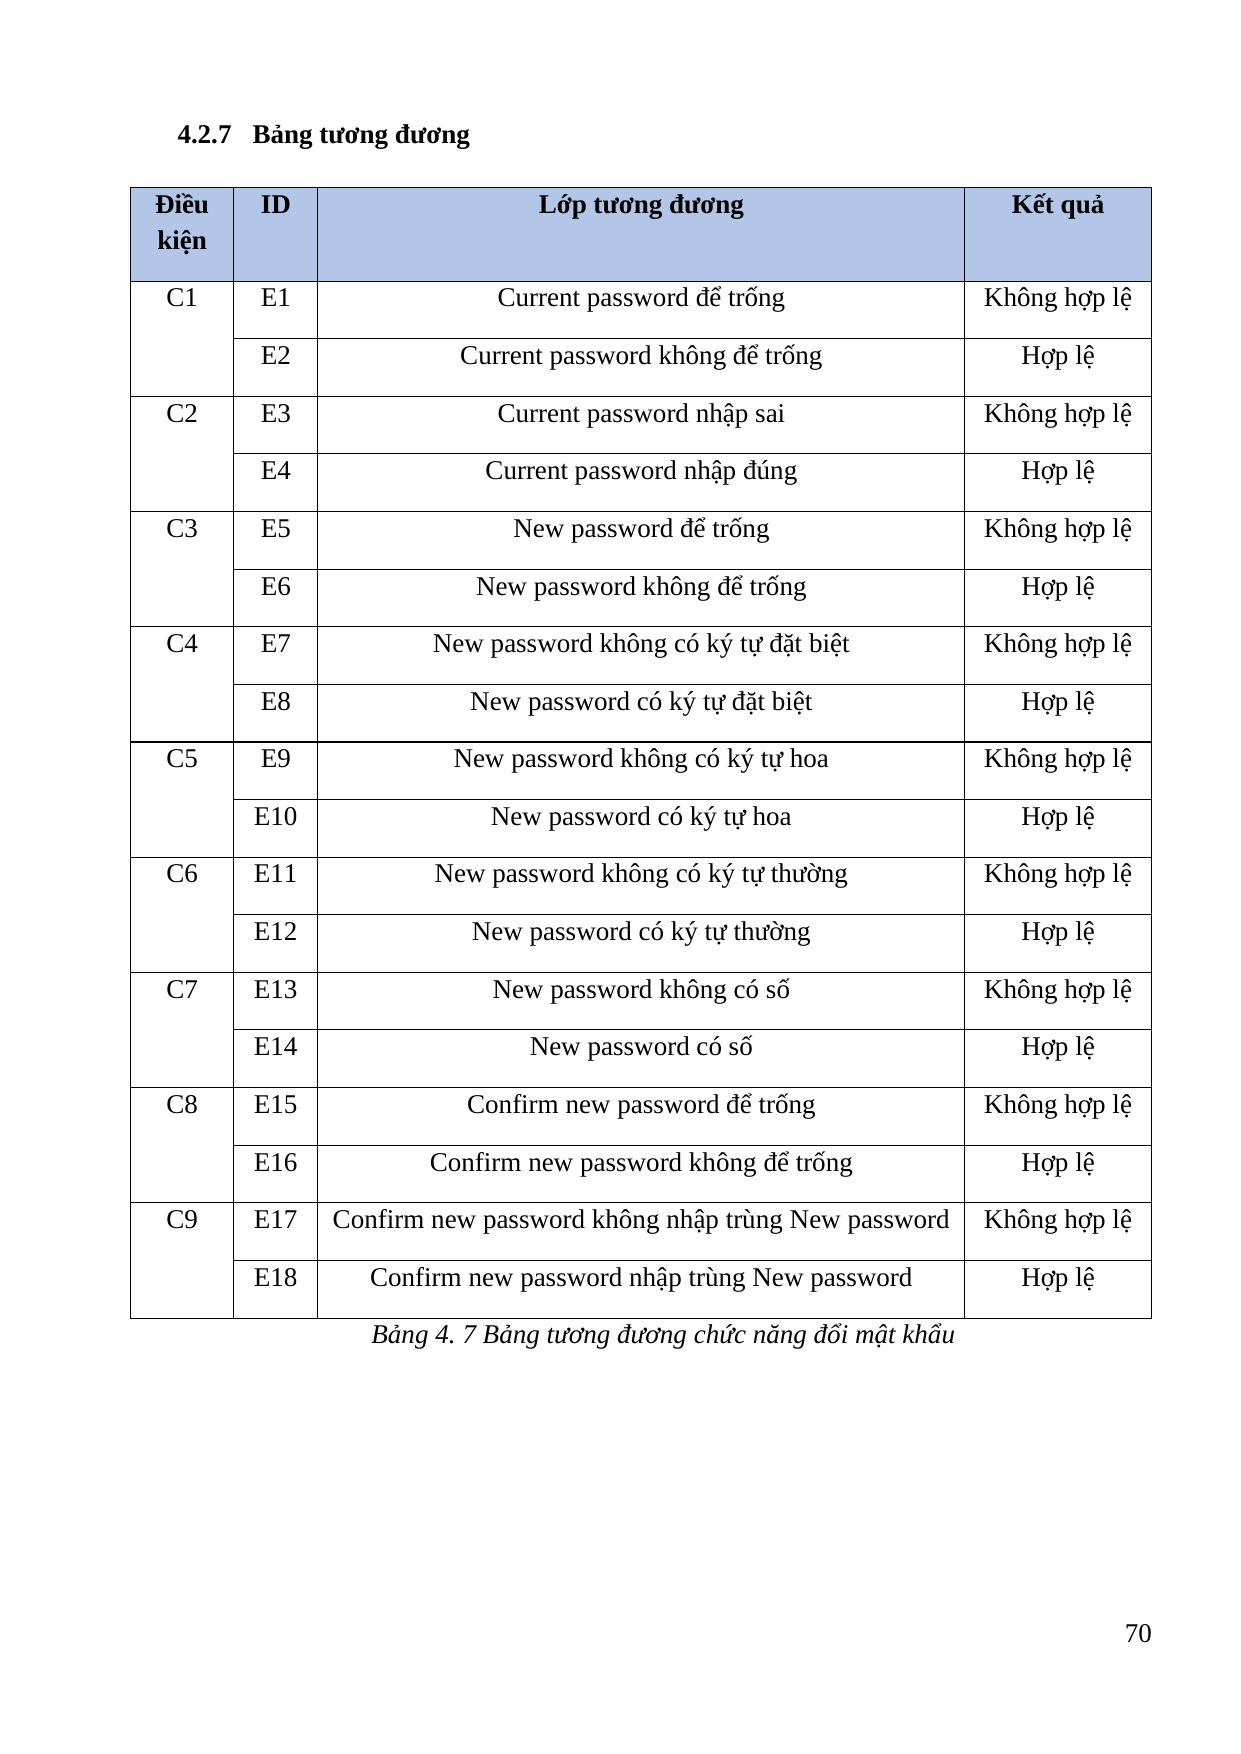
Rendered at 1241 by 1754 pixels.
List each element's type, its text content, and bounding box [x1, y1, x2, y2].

table_cell New password không có ký tự hoa [318, 743, 964, 799]
table_cell E10 [234, 800, 317, 857]
table_cell Confirm new password không nhập trùng New password [318, 1203, 964, 1260]
table_cell Hợp lệ [965, 685, 1151, 741]
table_cell C8 [131, 1088, 233, 1144]
subtitle 4.2.7 Bảng tương đương [177, 118, 1152, 149]
table_cell C4 [131, 627, 233, 684]
table_cell Hợp lệ [965, 800, 1151, 857]
table_cell [131, 338, 233, 396]
table_cell Hợp lệ [965, 454, 1151, 511]
table_cell Hợp lệ [965, 570, 1151, 626]
table_cell E3 [234, 397, 317, 453]
table_cell Hợp lệ [965, 1030, 1151, 1087]
table_cell Không hợp lệ [965, 973, 1151, 1029]
table_cell Không hợp lệ [965, 1088, 1151, 1144]
table_cell [131, 914, 233, 972]
table_cell [131, 1029, 233, 1087]
table_header Lớp tương đương [318, 188, 964, 281]
table_cell Confirm new password không để trống [318, 1146, 964, 1202]
table_cell Không hợp lệ [965, 397, 1151, 453]
table_cell E17 [234, 1203, 317, 1260]
table_cell E7 [234, 627, 317, 684]
table_cell [131, 1260, 233, 1317]
table_cell New password để trống [318, 512, 964, 568]
text Bảng 4. 7 Bảng tương đương chức năng đổi mật khẩu [177, 1319, 1152, 1349]
table_cell Không hợp lệ [965, 743, 1151, 799]
table_cell E16 [234, 1146, 317, 1202]
table_header Điều kiện [131, 188, 233, 281]
table_cell New password có ký tự đặt biệt [318, 685, 964, 741]
table_cell C6 [131, 858, 233, 914]
table_cell E9 [234, 743, 317, 799]
table_cell Không hợp lệ [965, 858, 1151, 914]
table_cell Current password nhập sai [318, 397, 964, 453]
table_cell Hợp lệ [965, 915, 1151, 972]
table_cell C5 [131, 743, 233, 799]
table_cell E4 [234, 454, 317, 511]
table_cell E12 [234, 915, 317, 972]
table_cell E8 [234, 685, 317, 741]
table_cell E2 [234, 339, 317, 396]
table_cell Không hợp lệ [965, 512, 1151, 568]
table_cell [131, 684, 233, 741]
table_cell C1 [131, 282, 233, 338]
table_cell E11 [234, 858, 317, 914]
table_cell New password không có ký tự thường [318, 858, 964, 914]
table_cell Current password không để trống [318, 339, 964, 396]
table_cell Current password để trống [318, 282, 964, 338]
table_cell Hợp lệ [965, 339, 1151, 396]
table_cell New password có ký tự hoa [318, 800, 964, 857]
table_cell New password không có số [318, 973, 964, 1029]
table_cell Confirm new password để trống [318, 1088, 964, 1144]
table_cell C7 [131, 973, 233, 1029]
table_cell Không hợp lệ [965, 282, 1151, 338]
table_cell New password không để trống [318, 570, 964, 626]
table_cell C3 [131, 512, 233, 568]
table_cell E13 [234, 973, 317, 1029]
table_cell Current password nhập đúng [318, 454, 964, 511]
table_cell C2 [131, 397, 233, 453]
table_cell E6 [234, 570, 317, 626]
table_cell E18 [234, 1261, 317, 1317]
table_cell E1 [234, 282, 317, 338]
table_cell Hợp lệ [965, 1146, 1151, 1202]
table_cell [131, 799, 233, 857]
table_cell Hợp lệ [965, 1261, 1151, 1317]
table_cell E5 [234, 512, 317, 568]
table_cell New password không có ký tự đặt biệt [318, 627, 964, 684]
table_cell Không hợp lệ [965, 1203, 1151, 1260]
table_cell E14 [234, 1030, 317, 1087]
table_cell [131, 569, 233, 626]
table_cell E15 [234, 1088, 317, 1144]
table_cell New password có ký tự thường [318, 915, 964, 972]
table_cell Confirm new password nhập trùng New password [318, 1261, 964, 1317]
table_header Kết quả [965, 188, 1151, 281]
table_cell New password có số [318, 1030, 964, 1087]
table_cell [131, 1145, 233, 1202]
table_cell [131, 453, 233, 511]
table_cell Không hợp lệ [965, 627, 1151, 684]
table_cell C9 [131, 1203, 233, 1260]
table_header ID [234, 188, 317, 281]
